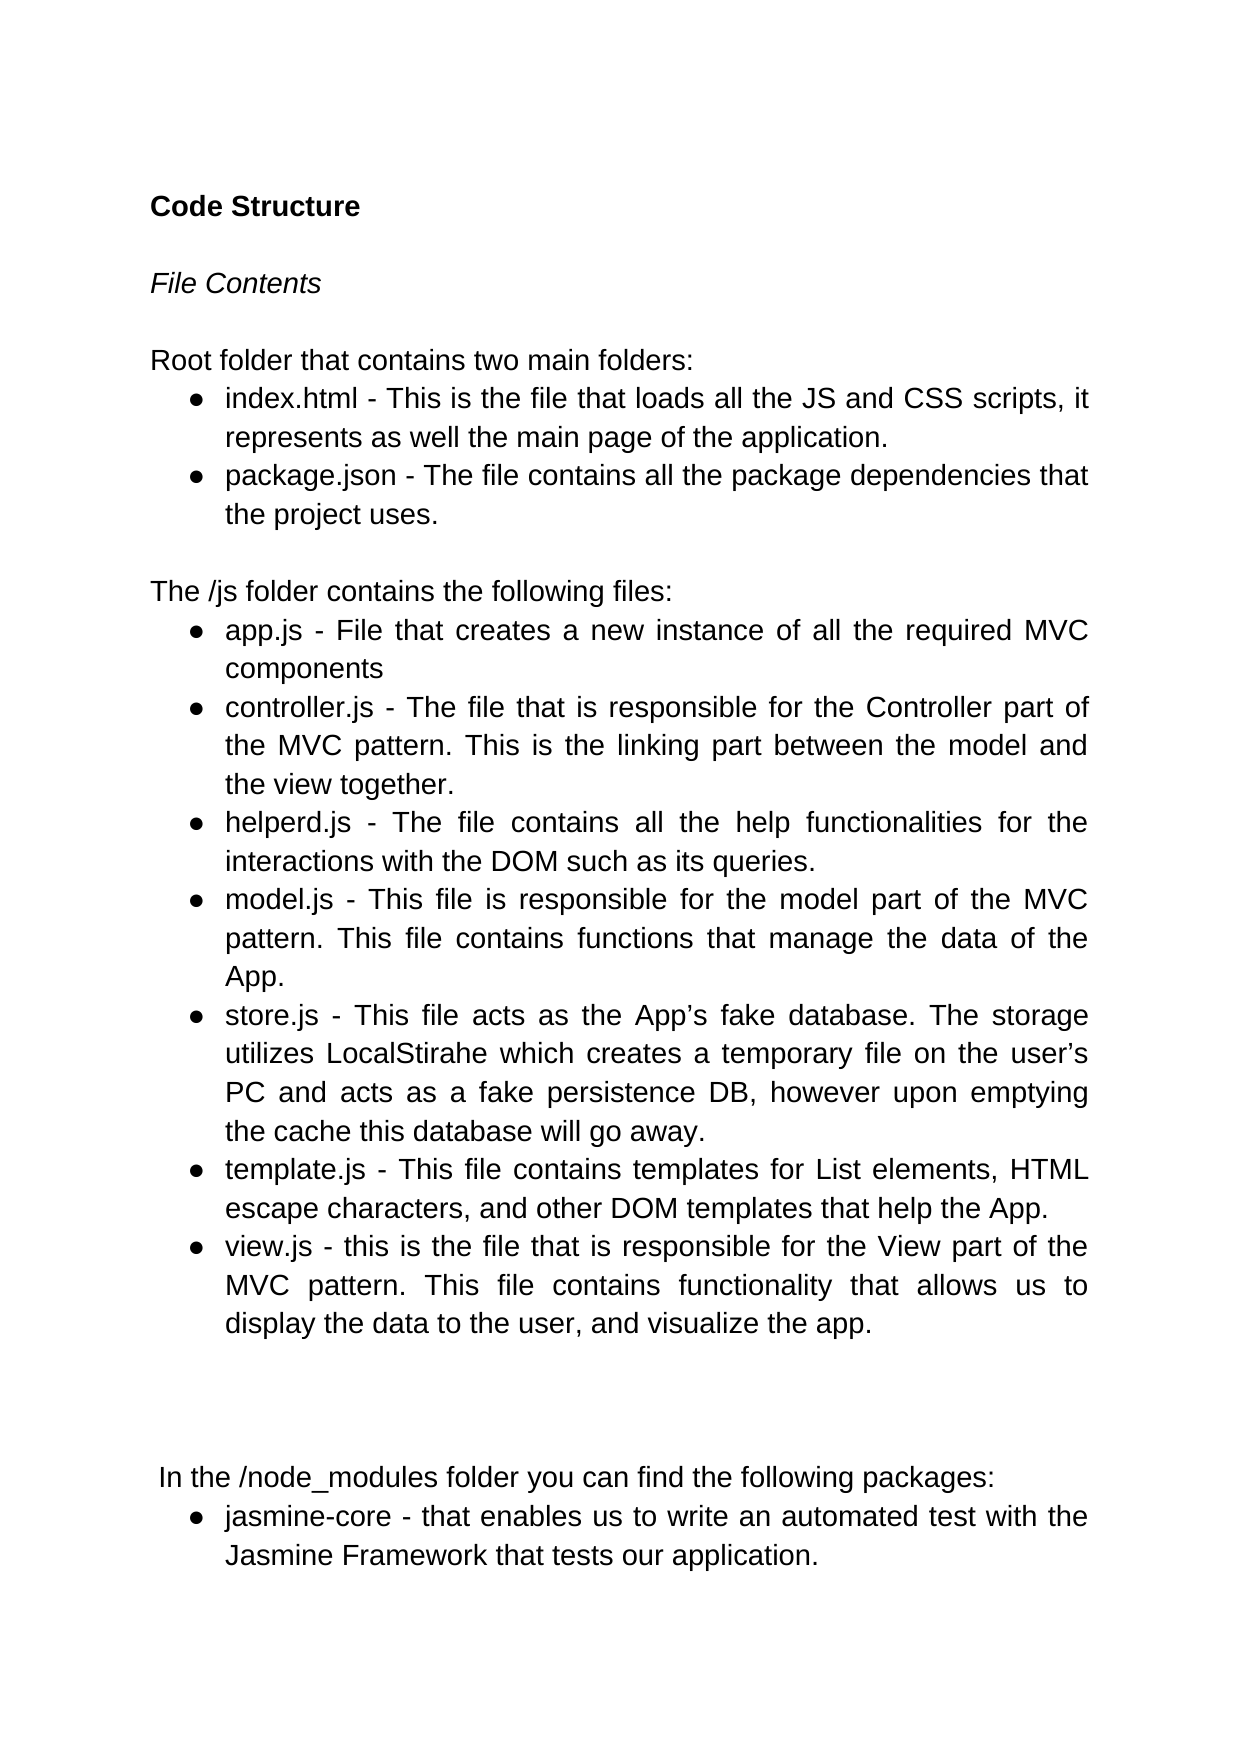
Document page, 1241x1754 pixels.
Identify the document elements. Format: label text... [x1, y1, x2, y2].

list controller.js - The file that is responsible for the Controller part of the MVC pattern. This is the linking part between the model and the view together. [187, 689, 1090, 800]
list template.js - This file contains templates for List elements, HTML escape characters, and other DOM templates that help the App. [187, 1152, 1090, 1224]
text The /js folder contains the following files: [150, 574, 1090, 607]
text File Contents [150, 266, 1090, 299]
list store.js - This file acts as the App’s fake database. The storage utilizes LocalStirahe which creates a temporary file on the user’s PC and acts as a fake persistence DB, however upon emptying the cache this database will go away. [187, 998, 1090, 1147]
list index.html - This is the file that loads all the JS and CSS scripts, it represents as well the main page of the application. [187, 381, 1090, 453]
list model.js - This file is responsible for the model part of the MVC pattern. This file contains functions that manage the data of the App. [187, 882, 1090, 993]
text Code Structure [150, 188, 1090, 222]
list helperd.js - The file contains all the help functionalities for the interactions with the DOM such as its queries. [187, 805, 1090, 877]
text Root folder that contains two main folders: [150, 343, 1090, 376]
text In the /node_modules folder you can find the following packages: [150, 1460, 1090, 1494]
list jasmine-core - that enables us to write an automated test with the Jasmine Framework that tests our application. [187, 1499, 1090, 1571]
list view.js - this is the file that is responsible for the View part of the MVC pattern. This file contains functionality that allows us to display the data to the user, and visualize the app. [187, 1229, 1090, 1340]
list package.json - The file contains all the package dependencies that the project uses. [187, 458, 1090, 530]
list app.js - File that creates a new instance of all the required MVC components [187, 612, 1090, 684]
